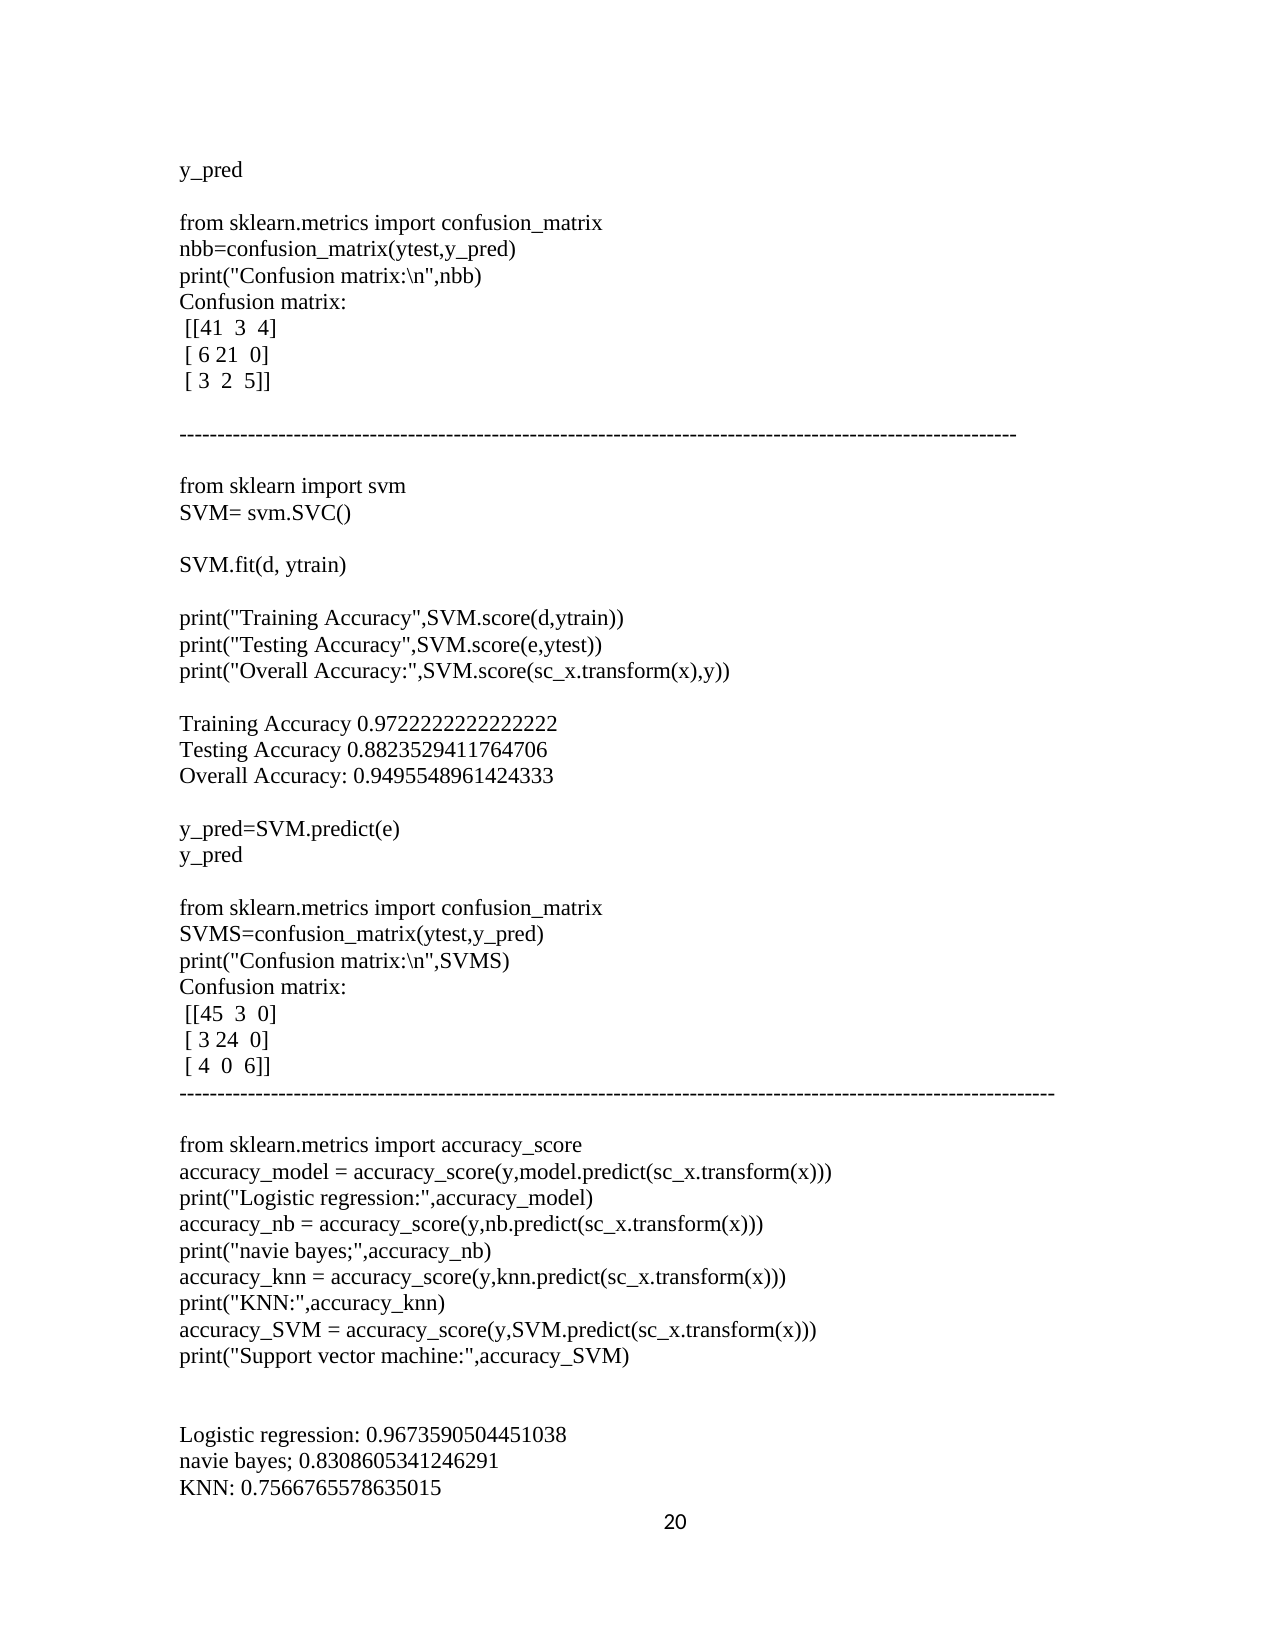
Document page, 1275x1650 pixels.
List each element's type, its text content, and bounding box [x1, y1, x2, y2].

text [ 4 0 6]] [179, 1052, 1210, 1079]
text print("KNN:",accuracy_knn) [179, 1289, 1210, 1316]
text Confusion matrix: [179, 973, 1210, 999]
text print("Logistic regression:",accuracy_model) [179, 1184, 1210, 1210]
text from sklearn import svm [179, 472, 1210, 499]
text [ 3 24 0] [179, 1026, 1210, 1052]
text from sklearn.metrics import accuracy_score [179, 1131, 1210, 1158]
text accuracy_SVM = accuracy_score(y,SVM.predict(sc_x.transform(x))) [179, 1316, 1210, 1342]
text Training Accuracy 0.9722222222222222 [179, 710, 1210, 736]
text KNN: 0.7566765578635015 [179, 1474, 1210, 1500]
text Confusion matrix: [179, 288, 1210, 314]
text [[41 3 4] [179, 314, 1210, 341]
text -------------------------------------------------------------------------------------------------------------- [179, 420, 1210, 446]
text SVM= svm.SVC() [179, 499, 1210, 525]
text print("navie bayes;",accuracy_nb) [179, 1237, 1210, 1263]
text y_pred [179, 841, 1210, 868]
text navie bayes; 0.8308605341246291 [179, 1448, 1210, 1474]
text [ 3 2 5]] [179, 367, 1210, 393]
text [ 6 21 0] [179, 341, 1210, 367]
text accuracy_model = accuracy_score(y,model.predict(sc_x.transform(x))) [179, 1158, 1210, 1184]
text Testing Accuracy 0.8823529411764706 [179, 736, 1210, 762]
text [[45 3 0] [179, 999, 1210, 1026]
text SVMS=confusion_matrix(ytest,y_pred) [179, 921, 1210, 947]
text from sklearn.metrics import confusion_matrix [179, 209, 1210, 235]
text nbb=confusion_matrix(ytest,y_pred) [179, 235, 1210, 262]
text print("Confusion matrix:\n",SVMS) [179, 947, 1210, 973]
text accuracy_knn = accuracy_score(y,knn.predict(sc_x.transform(x))) [179, 1263, 1210, 1289]
text print("Support vector machine:",accuracy_SVM) [179, 1342, 1210, 1368]
text print("Confusion matrix:\n",nbb) [179, 262, 1210, 288]
text accuracy_nb = accuracy_score(y,nb.predict(sc_x.transform(x))) [179, 1210, 1210, 1237]
text from sklearn.metrics import confusion_matrix [179, 894, 1210, 921]
text print("Training Accuracy",SVM.score(d,ytrain)) [179, 604, 1210, 631]
text SVM.fit(d, ytrain) [179, 552, 1210, 578]
text y_pred [179, 156, 1210, 183]
text Overall Accuracy: 0.9495548961424333 [179, 762, 1210, 789]
text ------------------------------------------------------------------------------------------------------------------- [179, 1079, 1210, 1105]
text Logistic regression: 0.9673590504451038 [179, 1421, 1210, 1448]
text y_pred=SVM.predict(e) [179, 815, 1210, 841]
text print("Testing Accuracy",SVM.score(e,ytest)) [179, 631, 1210, 657]
text print("Overall Accuracy:",SVM.score(sc_x.transform(x),y)) [179, 657, 1210, 683]
